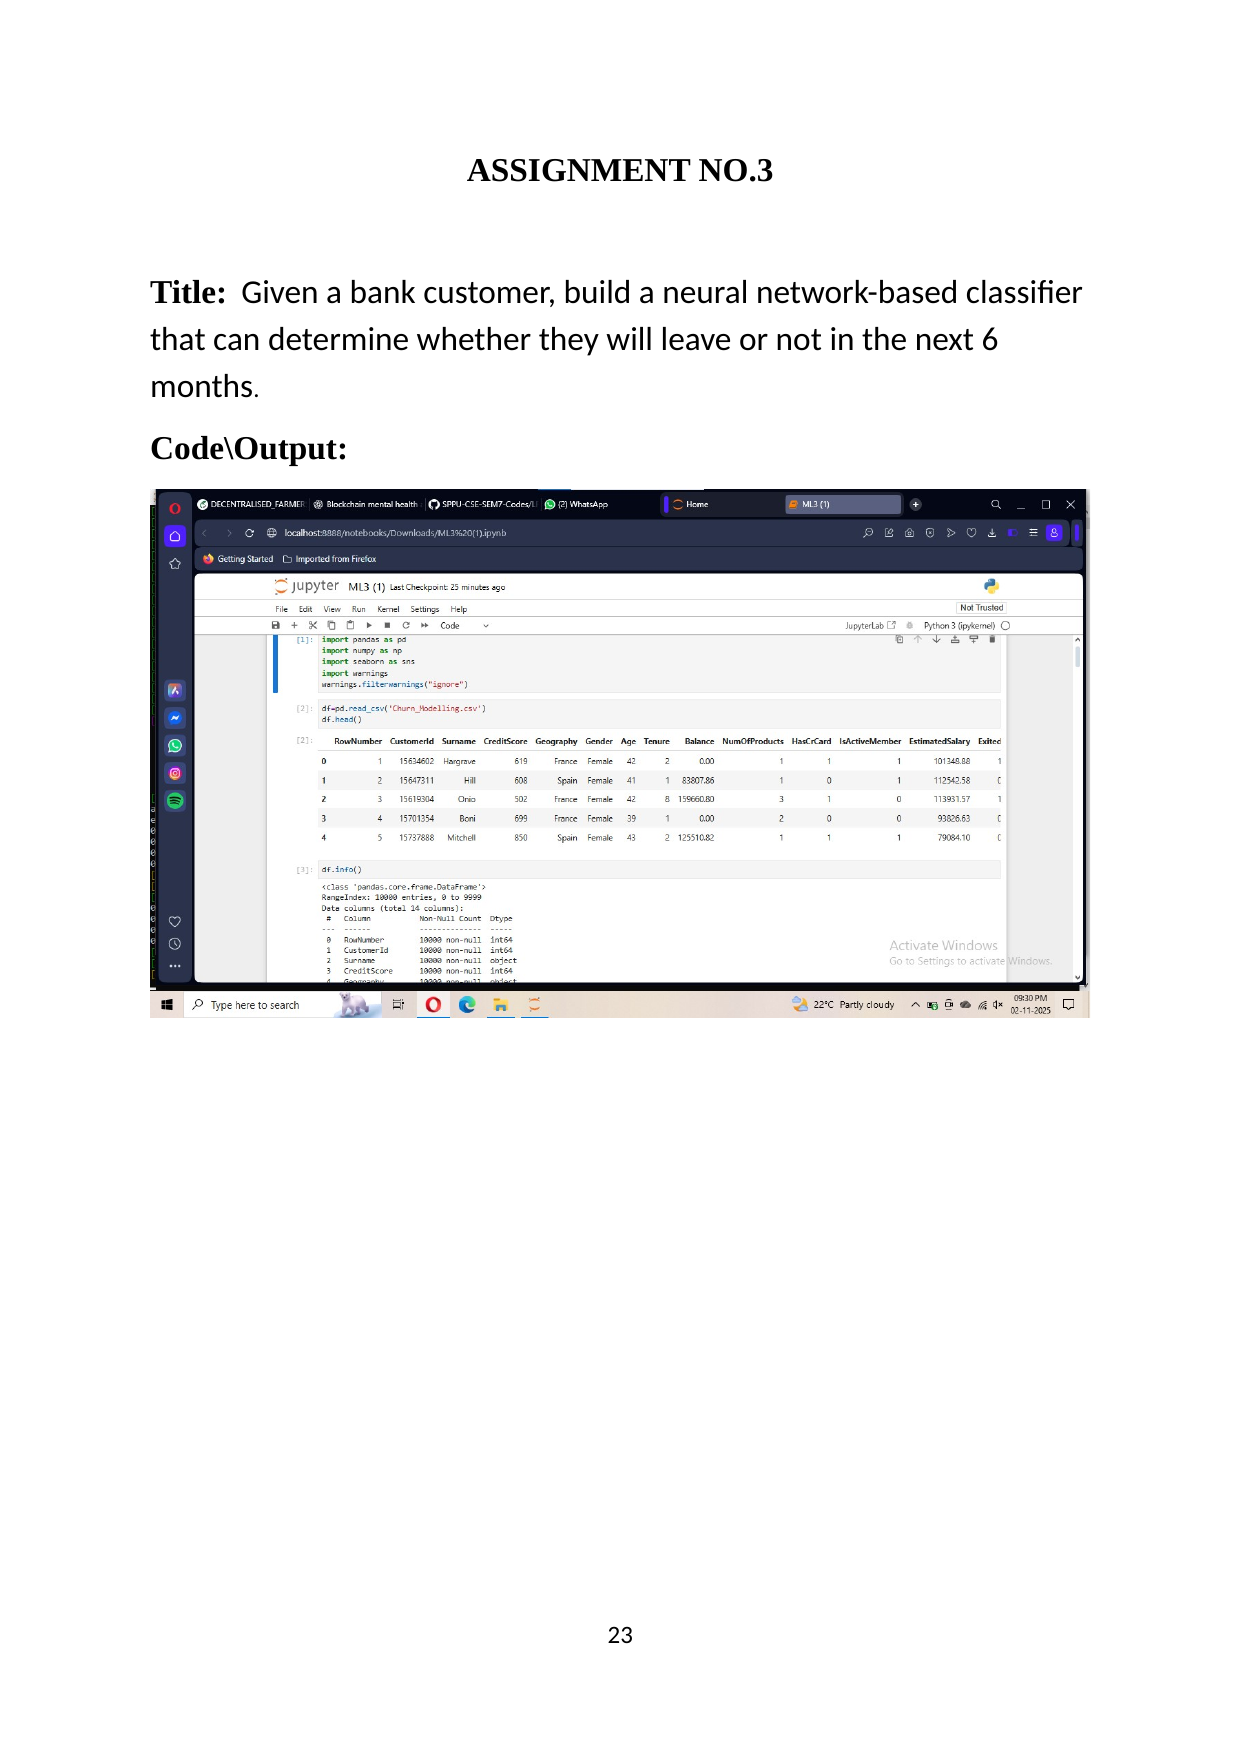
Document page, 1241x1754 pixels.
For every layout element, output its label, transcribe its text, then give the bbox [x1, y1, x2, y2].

text ASSIGNMENT NO.3 [150, 150, 1090, 188]
text Title: Given a bank customer, build a neural network-based classifier that can determine whether they will leave or not in the next 6 months. [150, 271, 1090, 406]
text Code\Output: [150, 428, 1090, 467]
picture [150, 489, 1091, 1018]
